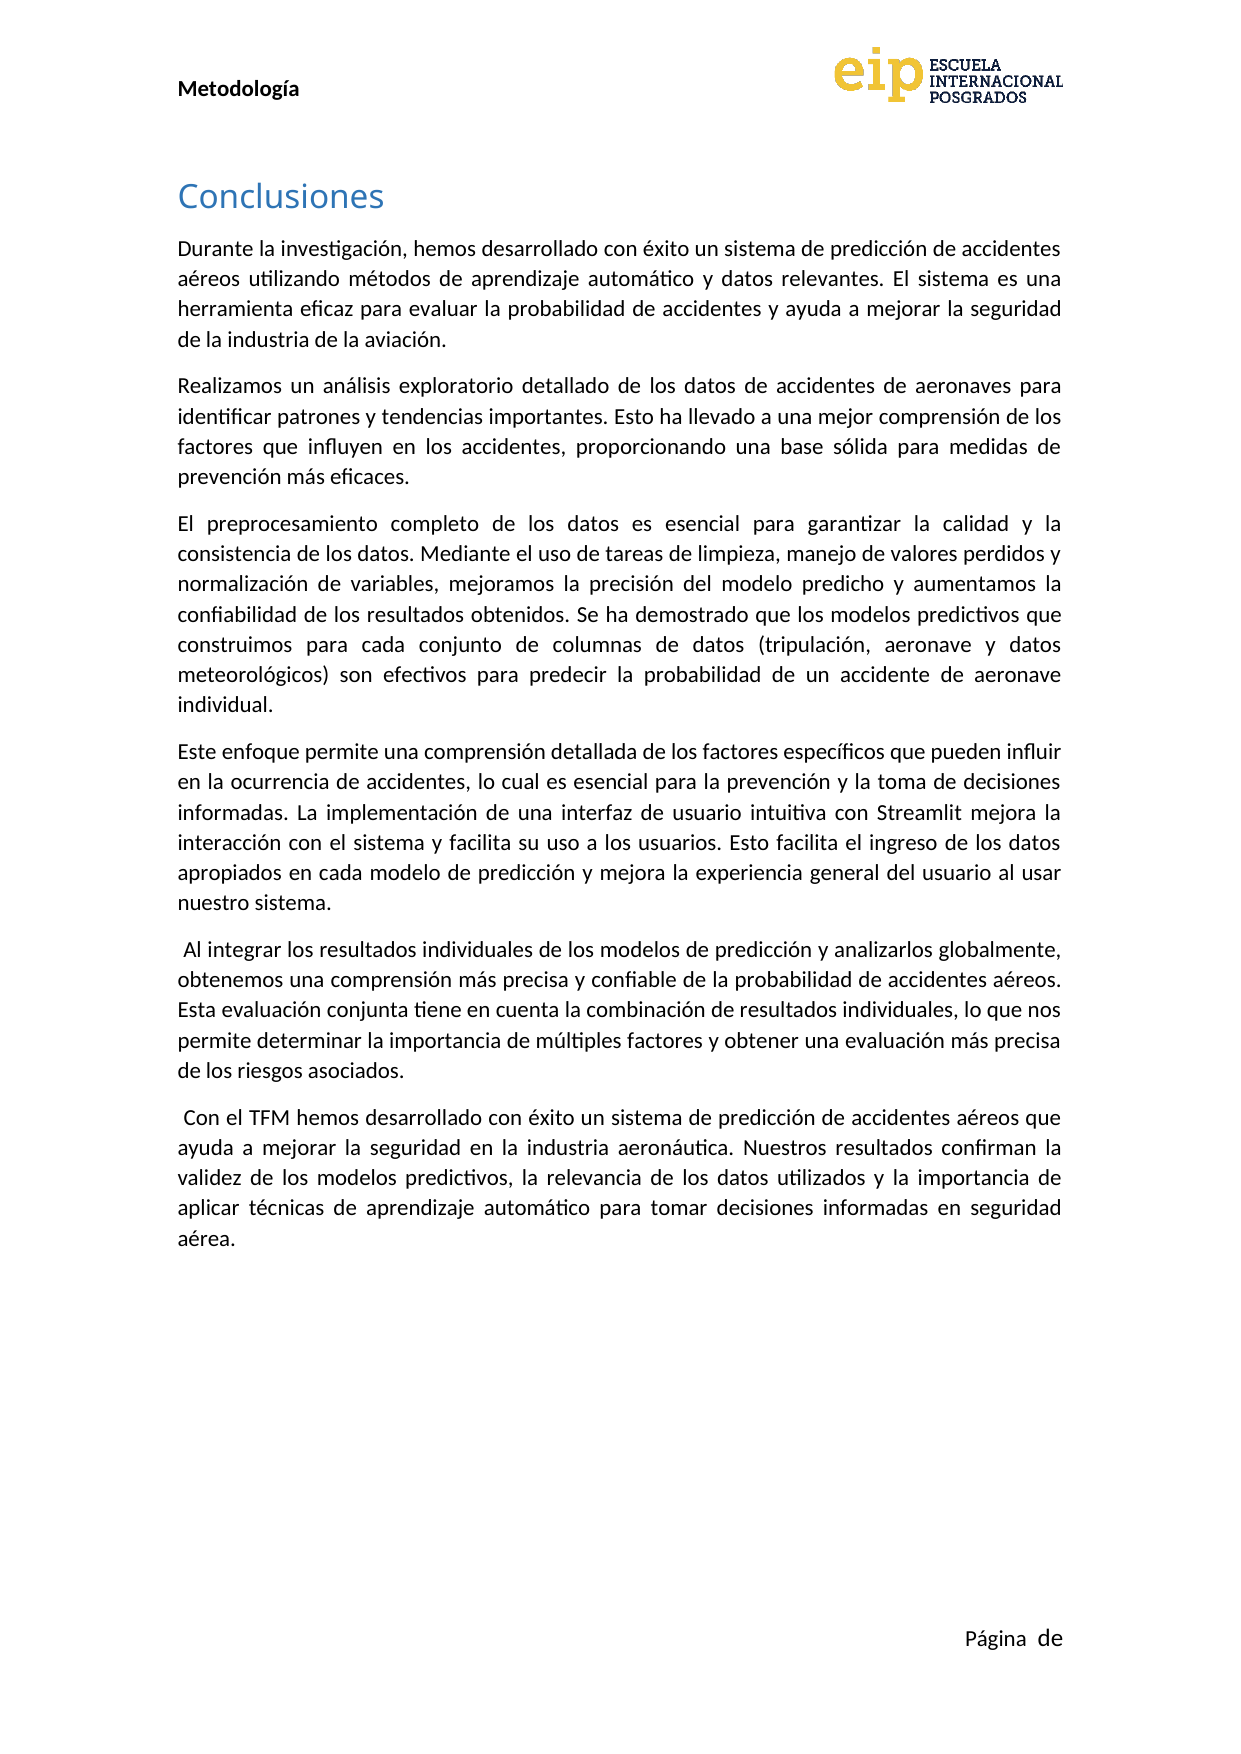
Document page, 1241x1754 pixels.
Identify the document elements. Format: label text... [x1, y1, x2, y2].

text Durante la investigación, hemos desarrollado con éxito un sistema de predicción de accidentes aéreos utilizando métodos de aprendizaje automático y datos relevantes. El sistema es una herramienta eficaz para evaluar la probabilidad de accidentes y ayuda a mejorar la seguridad de la industria de la aviación. [177, 234, 1063, 353]
picture [834, 47, 1063, 103]
text Con el TFM hemos desarrollado con éxito un sistema de predicción de accidentes aéreos que ayuda a mejorar la seguridad en la industria aeronáutica. Nuestros resultados confirman la validez de los modelos predictivos, la relevancia de los datos utilizados y la importancia de aplicar técnicas de aprendizaje automático para tomar decisiones informadas en seguridad aérea. [177, 1103, 1063, 1252]
text Al integrar los resultados individuales de los modelos de predicción y analizarlos globalmente, obtenemos una comprensión más precisa y confiable de la probabilidad de accidentes aéreos. Esta evaluación conjunta tiene en cuenta la combinación de resultados individuales, lo que nos permite determinar la importancia de múltiples factores y obtener una evaluación más precisa de los riesgos asociados. [177, 935, 1063, 1084]
text El preprocesamiento completo de los datos es esencial para garantizar la calidad y la consistencia de los datos. Mediante el uso de tareas de limpieza, manejo de valores perdidos y normalización de variables, mejoramos la precisión del modelo predicho y aumentamos la confiabilidad de los resultados obtenidos. Se ha demostrado que los modelos predictivos que construimos para cada conjunto de columnas de datos (tripulación, aeronave y datos meteorológicos) son efectivos para predecir la probabilidad de un accidente de aeronave individual. [177, 509, 1063, 718]
text Este enfoque permite una comprensión detallada de los factores específicos que pueden influir en la ocurrencia de accidentes, lo cual es esencial para la prevención y la toma de decisiones informadas. La implementación de una interfaz de usuario intuitiva con Streamlit mejora la interacción con el sistema y facilita su uso a los usuarios. Esto facilita el ingreso de los datos apropiados en cada modelo de predicción y mejora la experiencia general del usuario al usar nuestro sistema. [177, 737, 1063, 916]
subtitle Conclusiones [177, 173, 1063, 218]
text Realizamos un análisis exploratorio detallado de los datos de accidentes de aeronaves para identificar patrones y tendencias importantes. Esto ha llevado a una mejor comprensión de los factores que influyen en los accidentes, proporcionando una base sólida para medidas de prevención más eficaces. [177, 372, 1063, 490]
